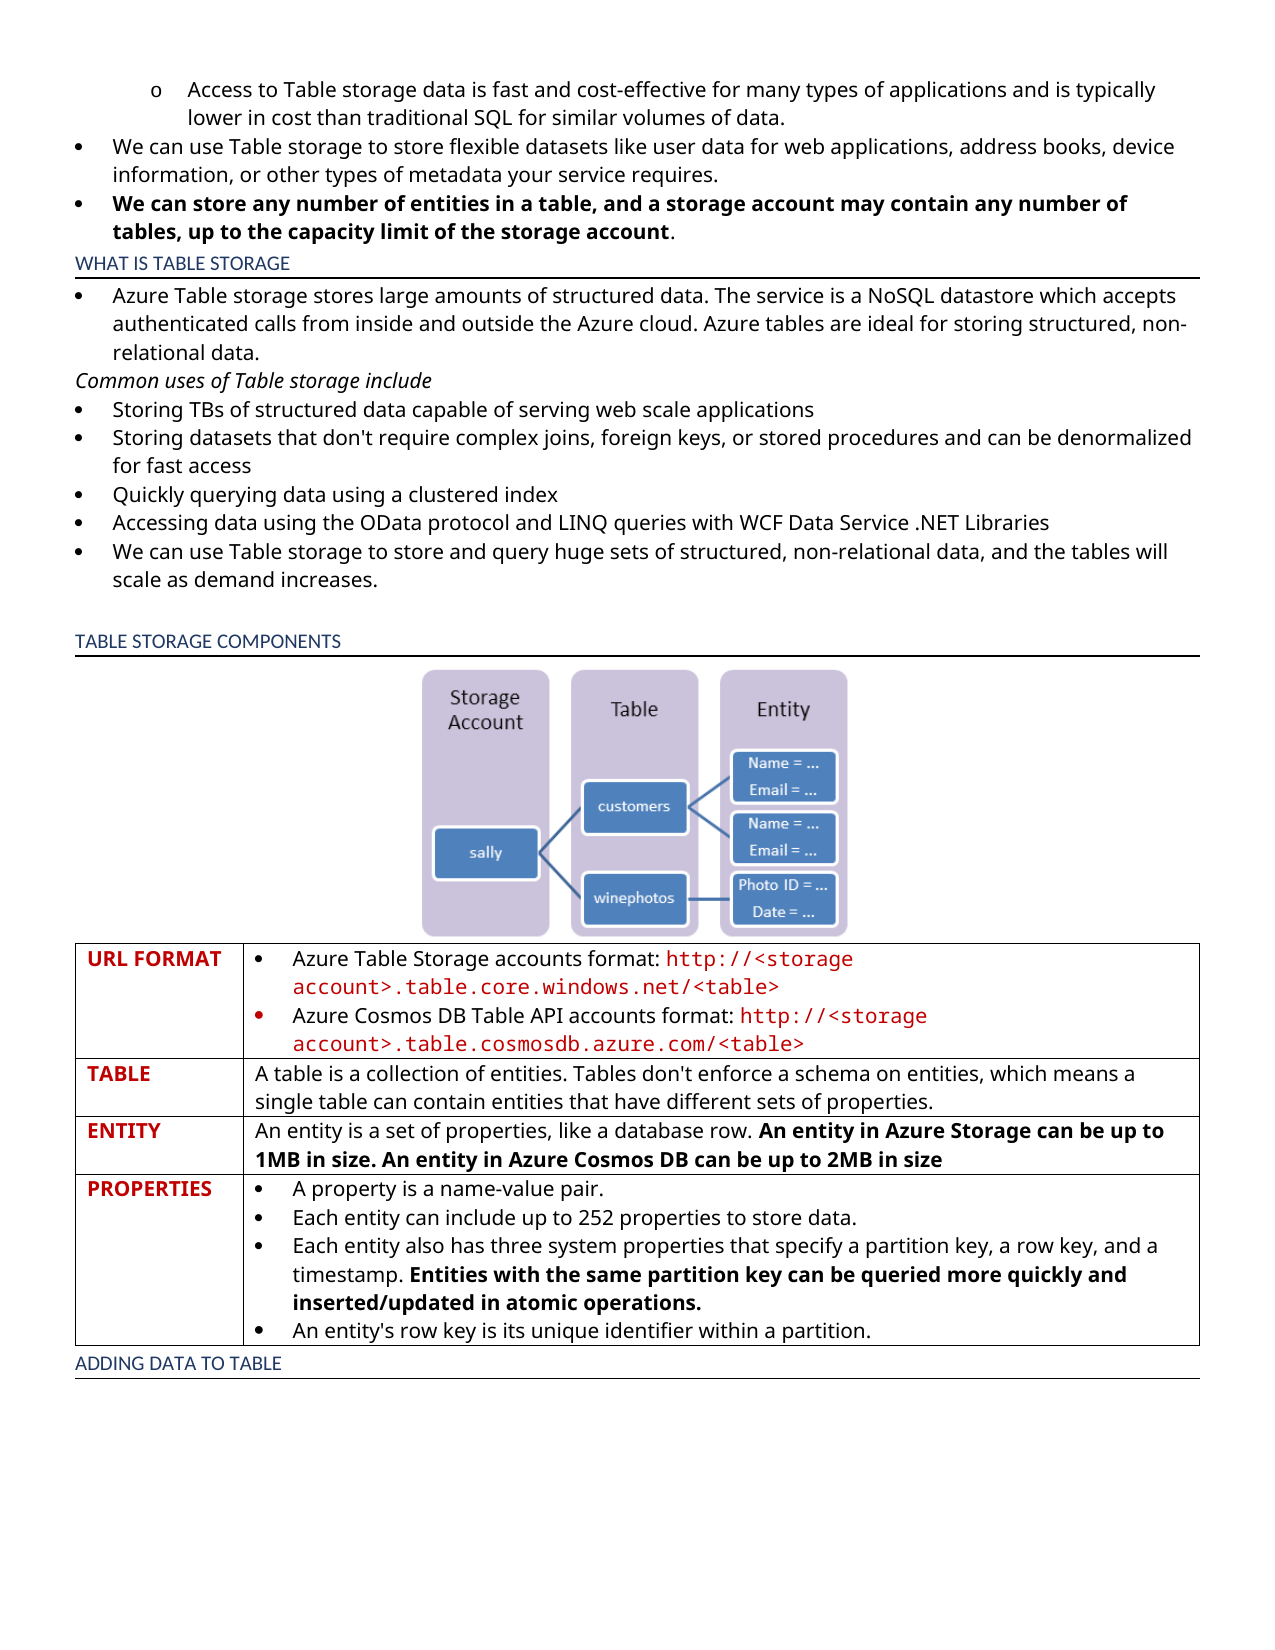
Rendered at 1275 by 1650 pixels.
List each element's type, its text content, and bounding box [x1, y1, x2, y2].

list Azure Table storage stores large amounts of structured data. The service is a NoSQL datastore which accepts authenticated calls from inside and outside the Azure cloud. Azure tables are ideal for storing structured, non-relational data. [75, 281, 1200, 366]
table_cell A property is a name-value pair. Each entity can include up to 252 properties to store data. Each entity also has three system properties that specify a partition key, a row key, and a timestamp. Entities with the same partition key can be queried more quickly and inserted/updated in atomic operations. An entity's row key is its unique identifier within a partition. [244, 1175, 1199, 1345]
picture [421, 658, 854, 943]
list Accessing data using the OData protocol and LINQ queries with WCF Data Service .NET Libraries [75, 508, 1200, 537]
list We can use Table storage to store and query huge sets of structured, non-relational data, and the tables will scale as demand increases. [75, 537, 1200, 594]
table_cell TABLE [76, 1059, 243, 1116]
list Storing datasets that don't require complex joins, foreign keys, or stored procedures and can be denormalized for fast access [75, 423, 1200, 480]
list We can use Table storage to store flexible datasets like user data for web applications, address books, device information, or other types of metadata your service requires. [75, 132, 1200, 189]
list Quickly querying data using a clustered index [75, 480, 1200, 508]
table_cell ENTITY [76, 1117, 243, 1173]
table_header URL FORMAT [76, 944, 243, 1058]
table_cell A table is a collection of entities. Tables don't enforce a schema on entities, which means a single table can contain entities that have different sets of properties. [244, 1059, 1199, 1116]
subtitle TABLE STORAGE COMPONENTS [75, 598, 1200, 655]
subtitle ADDING DATA TO TABLE [75, 1350, 1200, 1378]
table_cell PROPERTIES [76, 1175, 243, 1345]
subtitle WHAT IS TABLE STORAGE [75, 250, 1200, 277]
text Common uses of Table storage include [75, 366, 1200, 395]
table_cell An entity is a set of properties, like a database row. An entity in Azure Storage can be up to 1MB in size. An entity in Azure Cosmos DB can be up to 2MB in size [244, 1117, 1199, 1173]
table_header Azure Table Storage accounts format: http://<storage account>.table.core.windows.net/<table> Azure Cosmos DB Table API accounts format: http://<storage account>.table.cosmosdb.azure.com/<table> [244, 944, 1199, 1058]
list Storing TBs of structured data capable of serving web scale applications [75, 395, 1200, 423]
list We can store any number of entities in a table, and a storage account may contain any number of tables, up to the capacity limit of the storage account. [75, 189, 1200, 246]
list Access to Table storage data is fast and cost-effective for many types of applications and is typically lower in cost than traditional SQL for similar volumes of data. [150, 75, 1200, 132]
